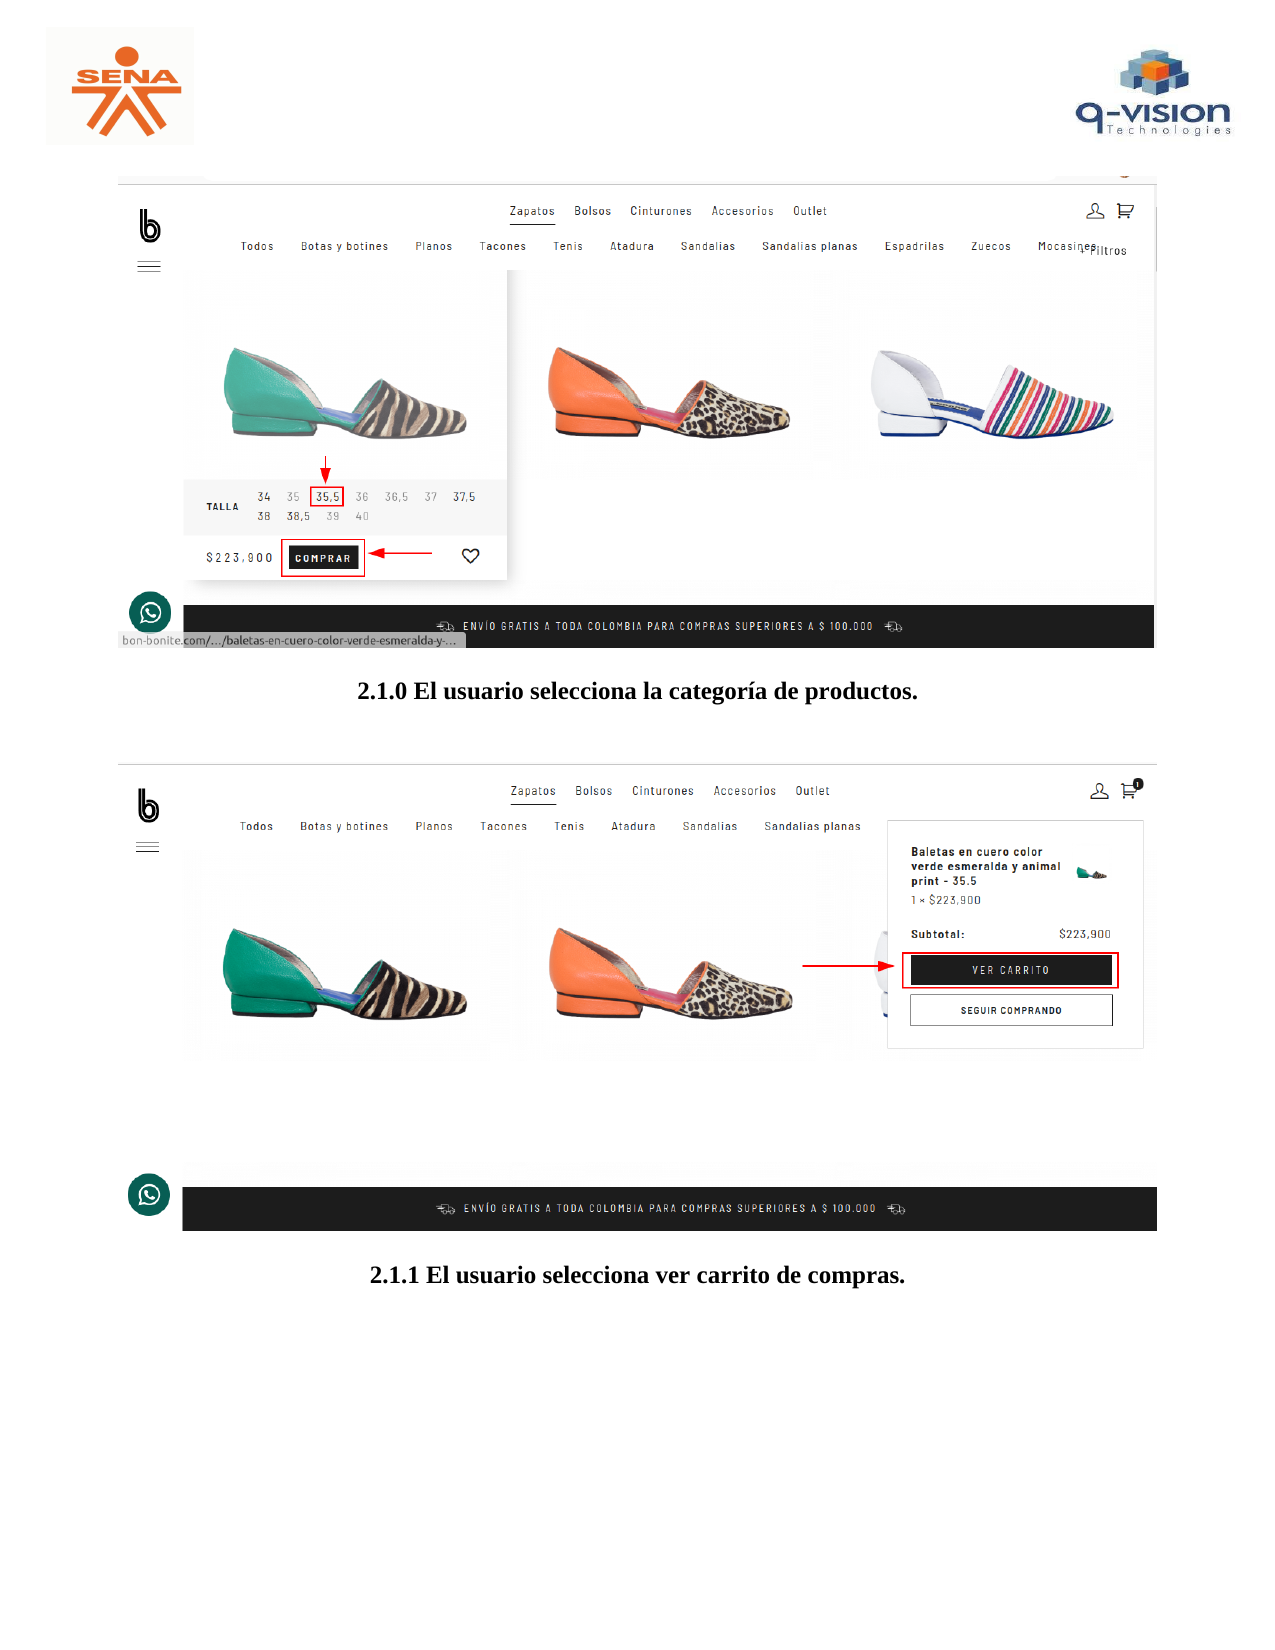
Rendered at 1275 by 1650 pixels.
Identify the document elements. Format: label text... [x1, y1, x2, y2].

picture [118, 762, 1157, 1231]
text 2.1.0 El usuario selecciona la categoría de productos. [118, 676, 1157, 705]
picture [118, 176, 1157, 648]
text 2.1.1 El usuario selecciona ver carrito de compras. [118, 1260, 1157, 1288]
picture [45, 27, 194, 145]
picture [1063, 25, 1241, 147]
